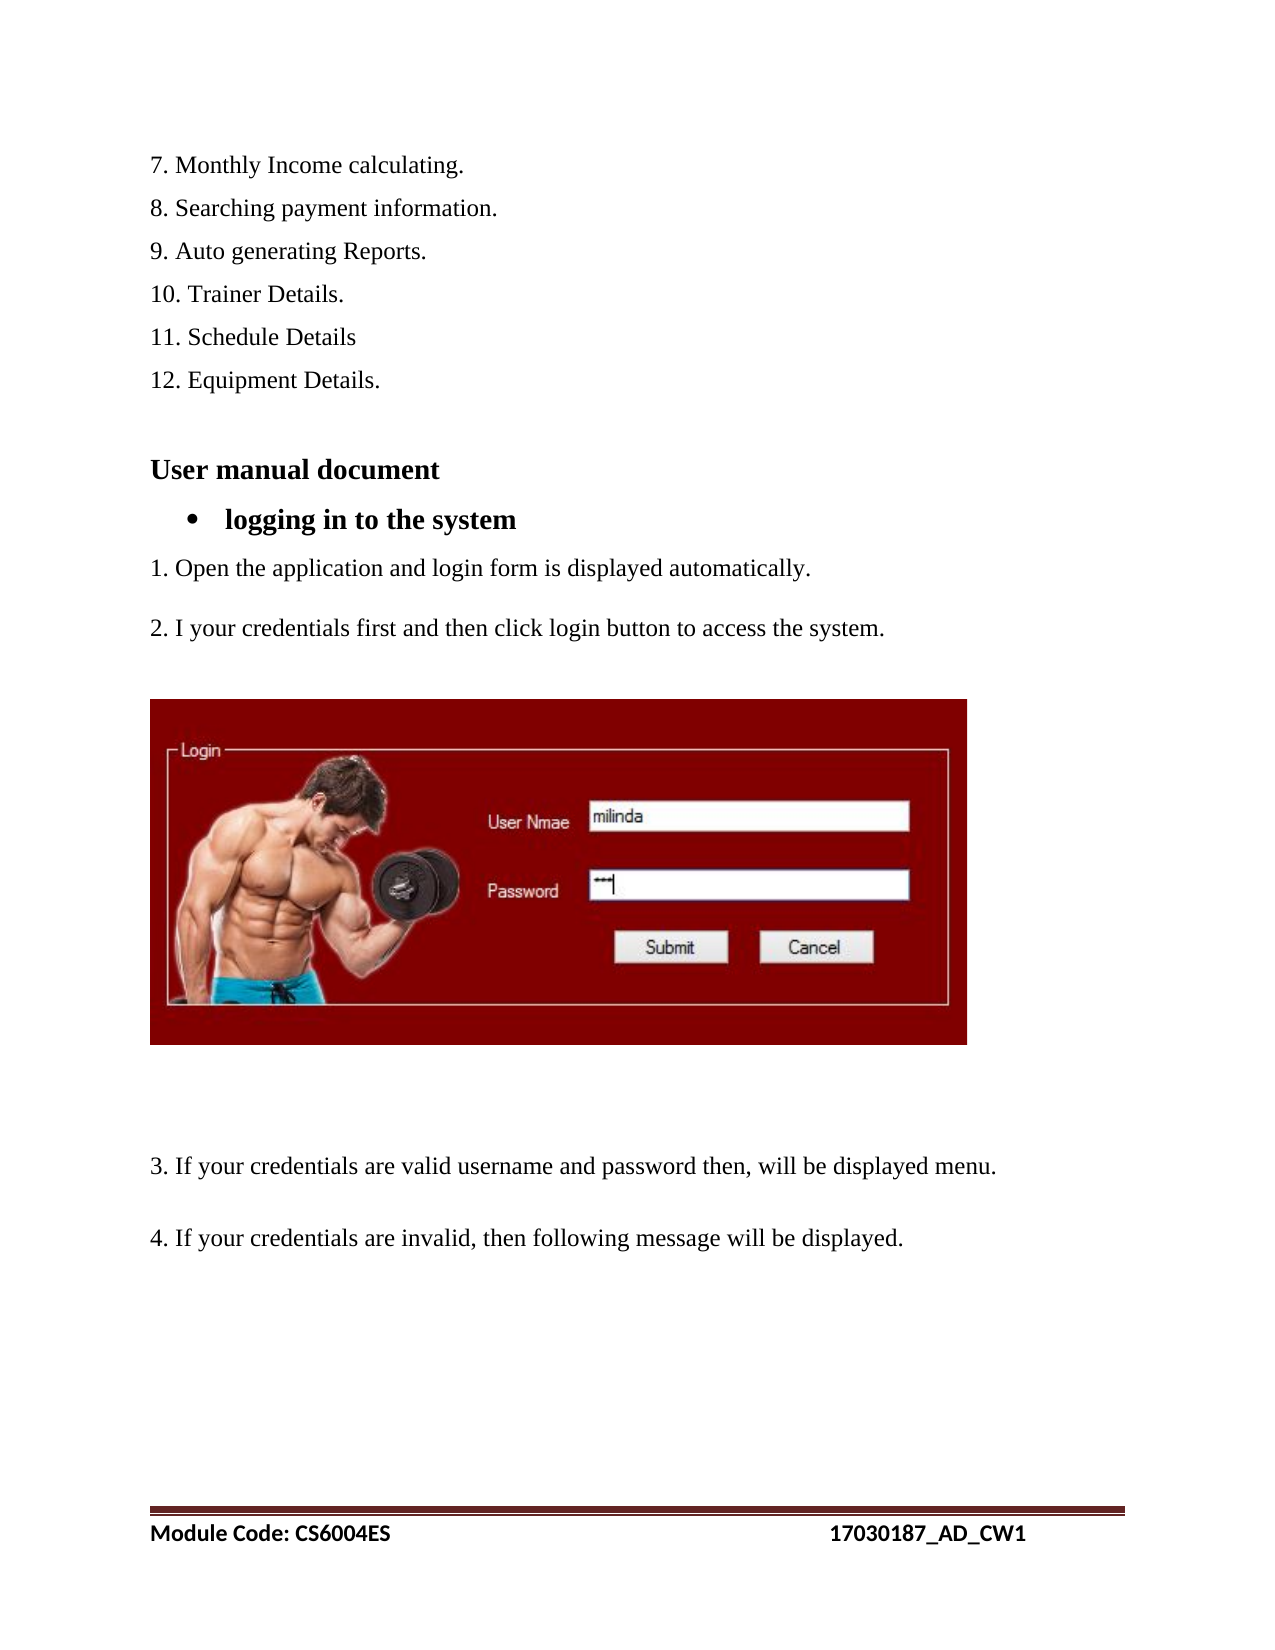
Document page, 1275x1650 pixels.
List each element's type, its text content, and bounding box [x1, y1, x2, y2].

list logging in to the system [187, 502, 1125, 536]
text User manual document [150, 452, 1125, 485]
picture [150, 699, 968, 1045]
text 7. Monthly Income calculating. [150, 150, 1125, 179]
text 9. Auto generating Reports. [150, 236, 1125, 265]
list Schedule Details [150, 322, 1125, 351]
list Equipment Details. [150, 366, 1125, 394]
text 3. If your credentials are valid username and password then, will be displayed menu. [150, 1151, 1125, 1180]
text 4. If your credentials are invalid, then following message will be displayed. [150, 1223, 1125, 1252]
text 1. Open the application and login form is displayed automatically. [150, 553, 1125, 581]
text 8. Searching payment information. [150, 193, 1125, 222]
text 2. I your credentials first and then click login button to access the system. [150, 613, 1125, 642]
list Trainer Details. [150, 279, 1125, 308]
